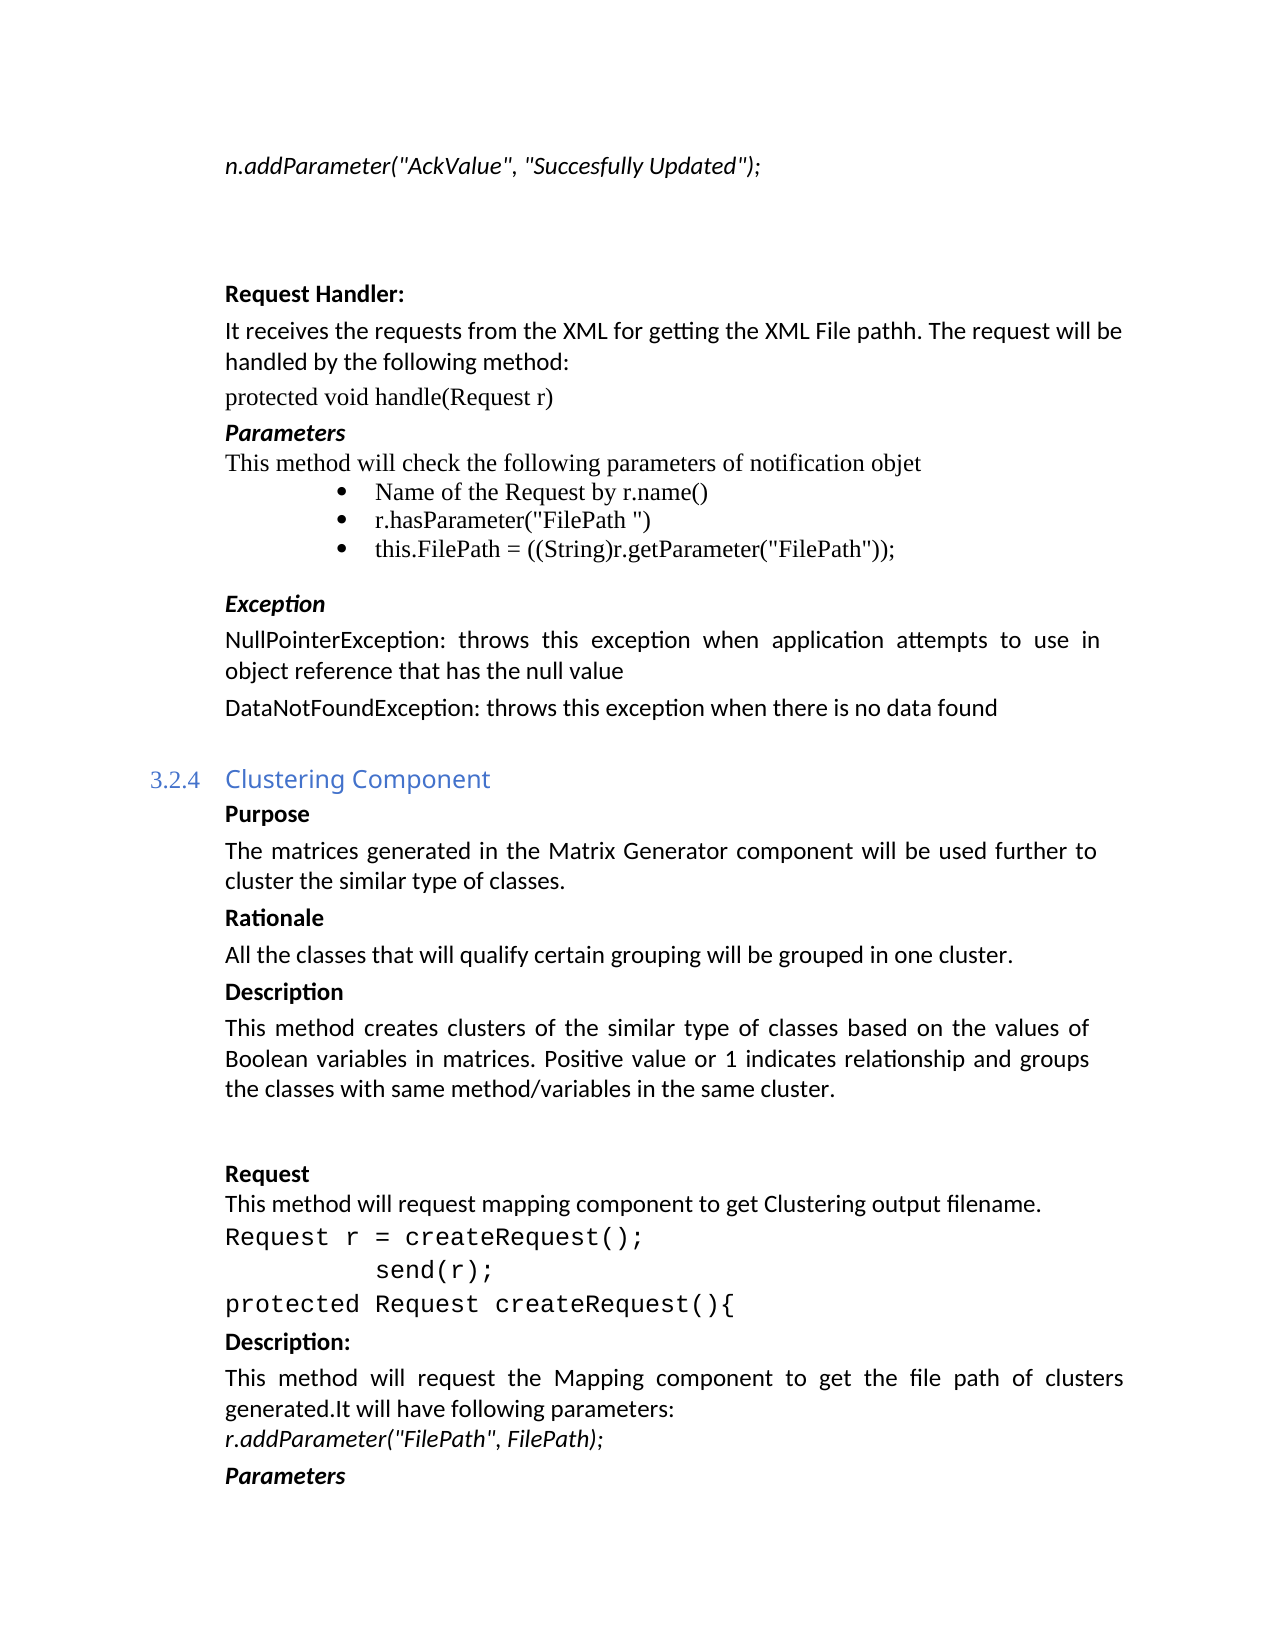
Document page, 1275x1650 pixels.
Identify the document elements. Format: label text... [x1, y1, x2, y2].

text The matrices generated in the Matrix Generator component will be used further to cluster the similar type of classes. [225, 835, 1099, 896]
text Purpose [160, 798, 1125, 829]
text n.addParameter("AckValue", "Succesfully Updated"); [187, 150, 1125, 181]
text Parameters [225, 417, 1125, 448]
list Name of the Request by r.name() [337, 477, 1125, 505]
text protected void handle(Request r) [225, 382, 1125, 411]
text This method will request mapping component to get Clustering output filename. [160, 1188, 1125, 1219]
text Rationale [160, 902, 1125, 933]
text This method will request the Mapping component to get the file path of clusters generated.It will have following parameters: [225, 1362, 1125, 1423]
text It receives the requests from the XML for getting the XML File pathh. The request will be handled by the following method: [225, 315, 1125, 376]
list this.FilePath = ((String)r.getParameter("FilePath")); [337, 534, 1125, 563]
text Request [160, 1158, 1125, 1188]
text DataNotFoundException: throws this exception when there is no data found [187, 692, 1125, 722]
subtitle Clustering Component [150, 762, 1125, 796]
text protected Request createRequest(){ [160, 1292, 1125, 1320]
text This method will check the following parameters of notification objet [187, 448, 1125, 477]
text send(r); [160, 1258, 1125, 1286]
text Request Handler: [187, 278, 1125, 309]
text r.addParameter("FilePath", FilePath); [225, 1423, 1125, 1454]
text Parameters [187, 1460, 1125, 1491]
text All the classes that will qualify certain grouping will be grouped in one cluster. [225, 939, 1118, 969]
list r.hasParameter("FilePath ") [337, 505, 1125, 534]
text Description [160, 976, 1125, 1006]
text Request r = createRequest(); [160, 1224, 1125, 1253]
text Description: [160, 1326, 1125, 1356]
text NullPointerException: throws this exception when application attempts to use in object reference that has the null value [225, 625, 1102, 686]
text Exception [150, 588, 1125, 618]
text This method creates clusters of the similar type of classes based on the values of Boolean variables in matrices. Positive value or 1 indicates relationship and groups the classes with same method/variables in the same cluster. [225, 1013, 1091, 1104]
